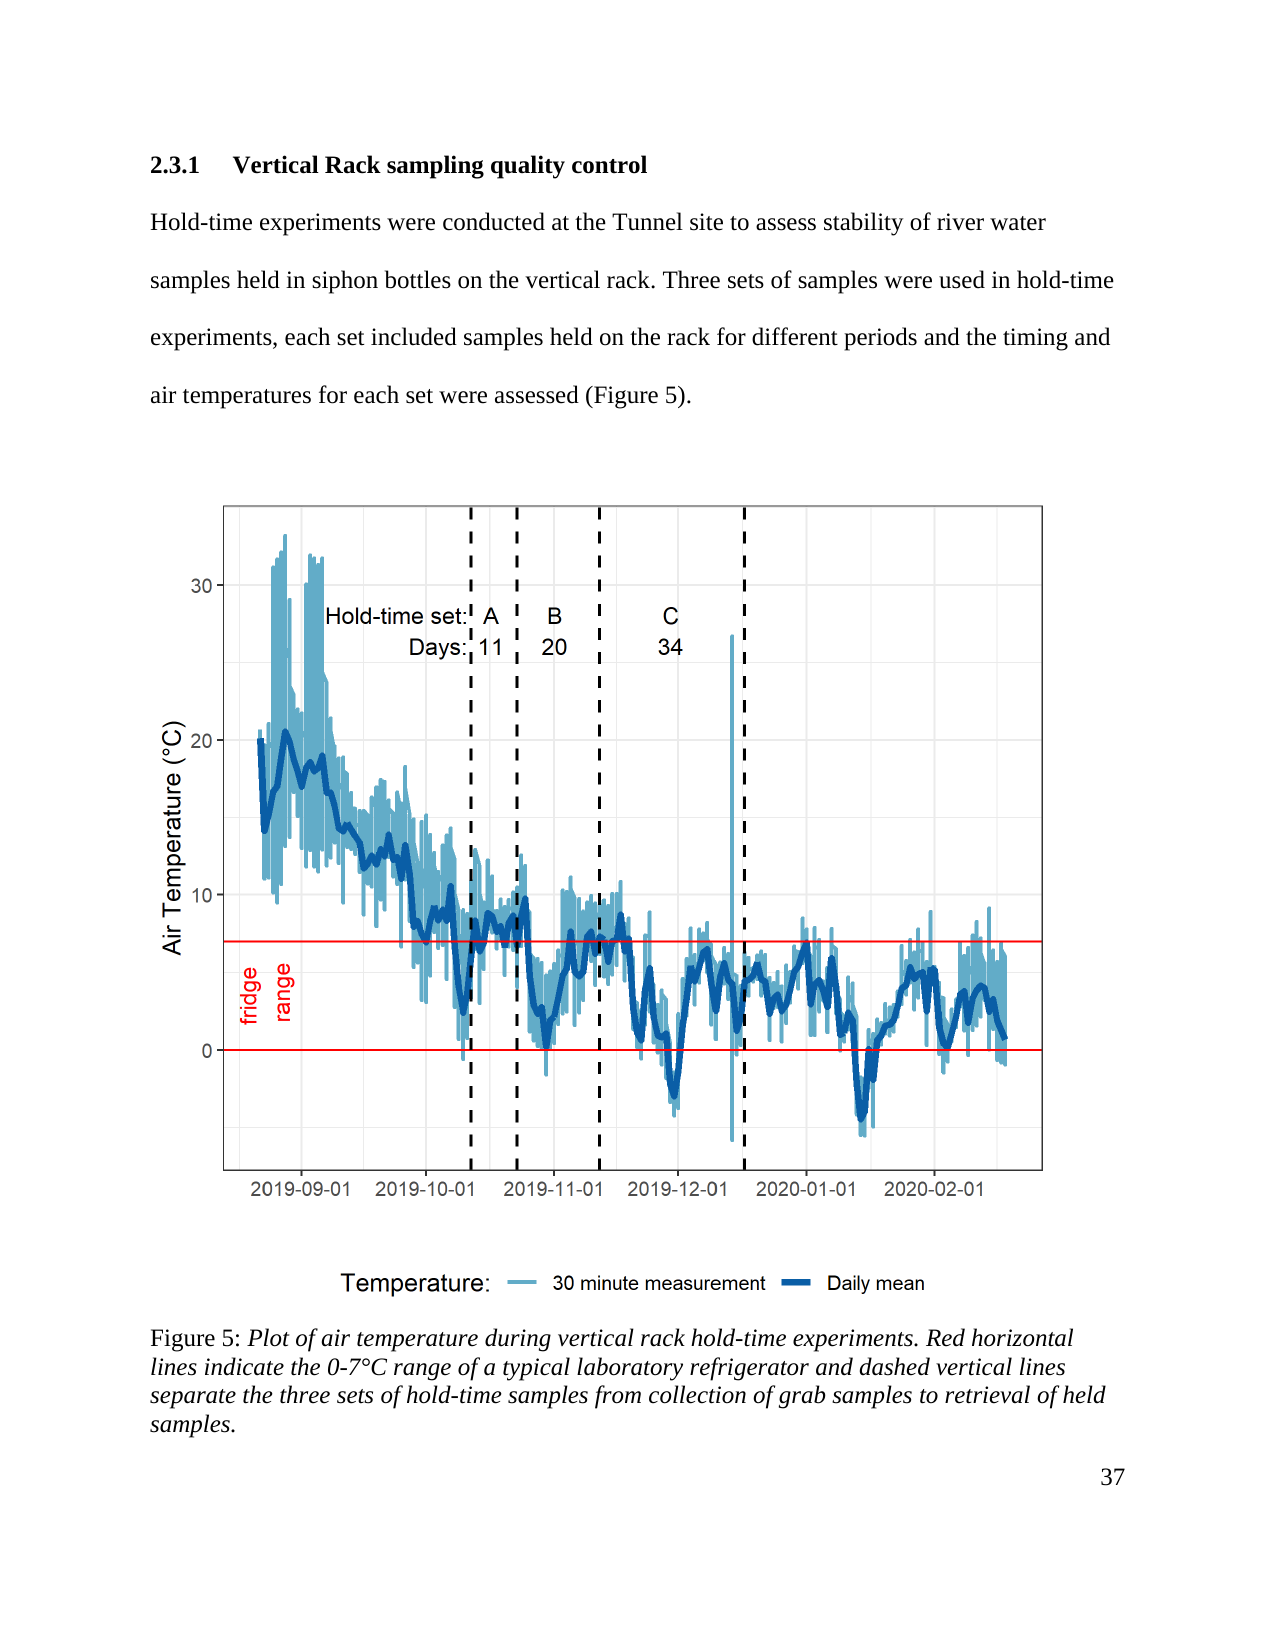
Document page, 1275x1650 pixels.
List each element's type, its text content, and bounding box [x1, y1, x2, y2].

picture [150, 495, 1053, 1323]
text Figure 5: Plot of air temperature during vertical rack hold-time experiments. Red horizontal lines indicate the 0-7°C range of a typical laboratory refrigerator and dashed vertical lines separate the three sets of hold-time samples from collection of grab samples to retrieval of held samples. [150, 1323, 1125, 1438]
subtitle Vertical Rack sampling quality control [150, 150, 1125, 179]
text Hold-time experiments were conducted at the Tunnel site to assess stability of river water samples held in siphon bottles on the vertical rack. Three sets of samples were used in hold-time experiments, each set included samples held on the rack for different periods and the timing and air temperatures for each set were assessed (Figure 5). [150, 207, 1125, 409]
